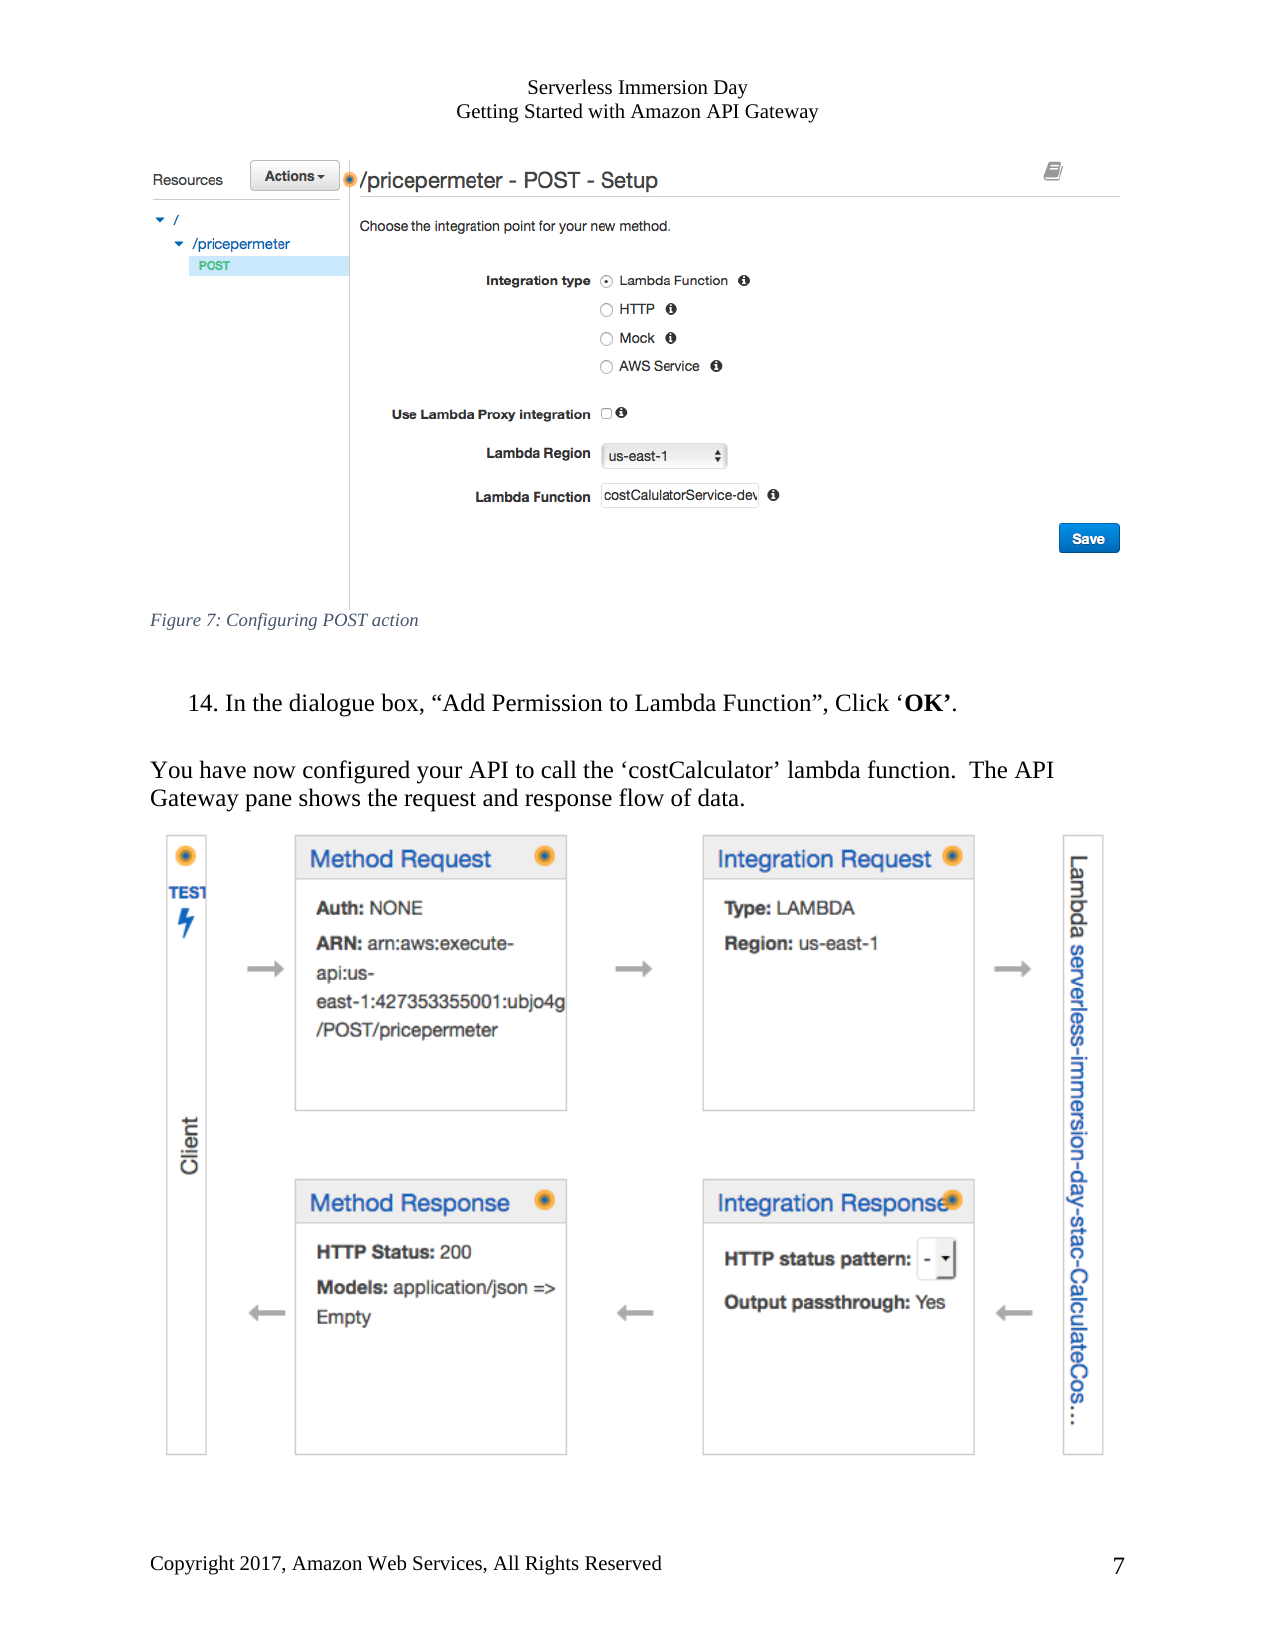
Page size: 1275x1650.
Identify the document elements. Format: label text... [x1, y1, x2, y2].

picture [150, 812, 1124, 1477]
picture [150, 151, 1124, 610]
text You have now configured your API to call the ‘costCalculator’ lambda function. The API Gateway pane shows the request and response flow of data. [150, 755, 1125, 812]
list In the dialogue box, “Add Permission to Lambda Function”, Click ‘OK’. [187, 688, 1125, 717]
